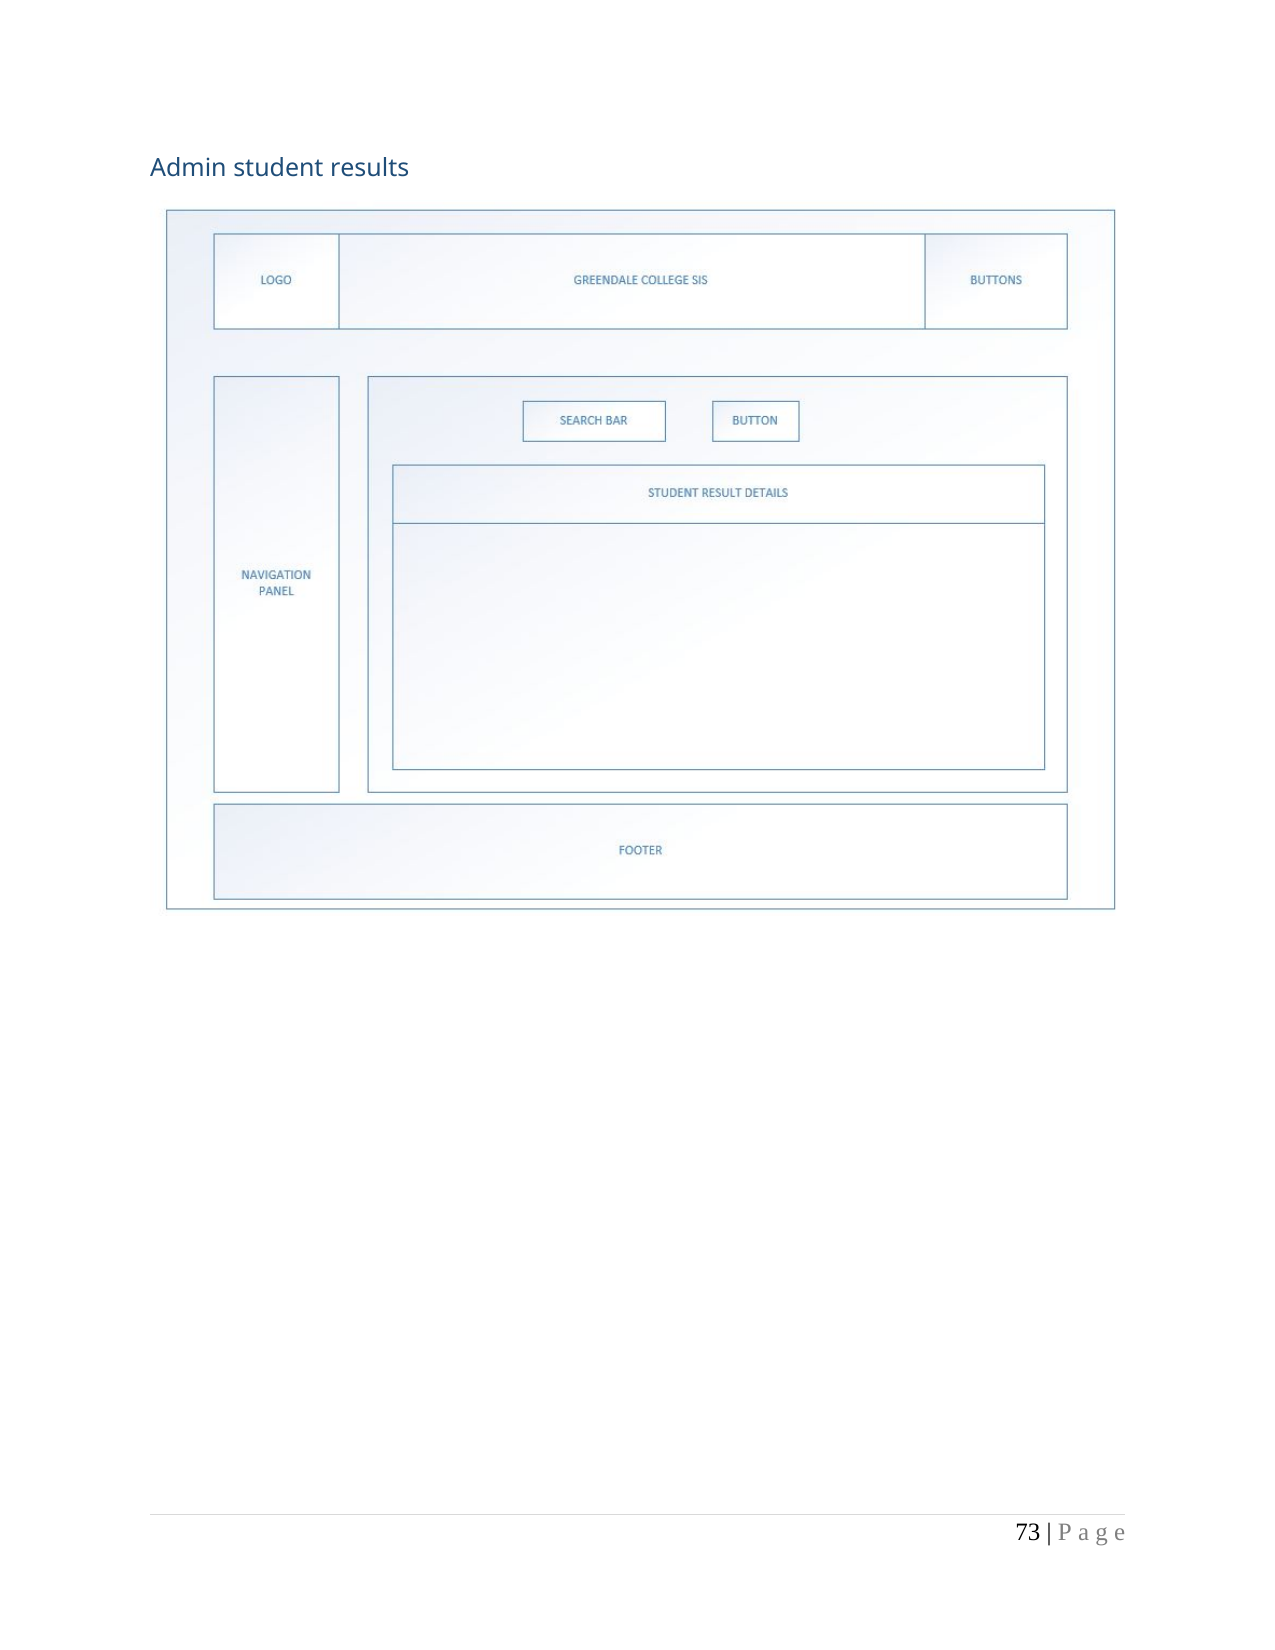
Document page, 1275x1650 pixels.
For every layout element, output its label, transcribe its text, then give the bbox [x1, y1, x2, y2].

subtitle Admin student results [150, 150, 1125, 184]
picture [150, 200, 1126, 916]
